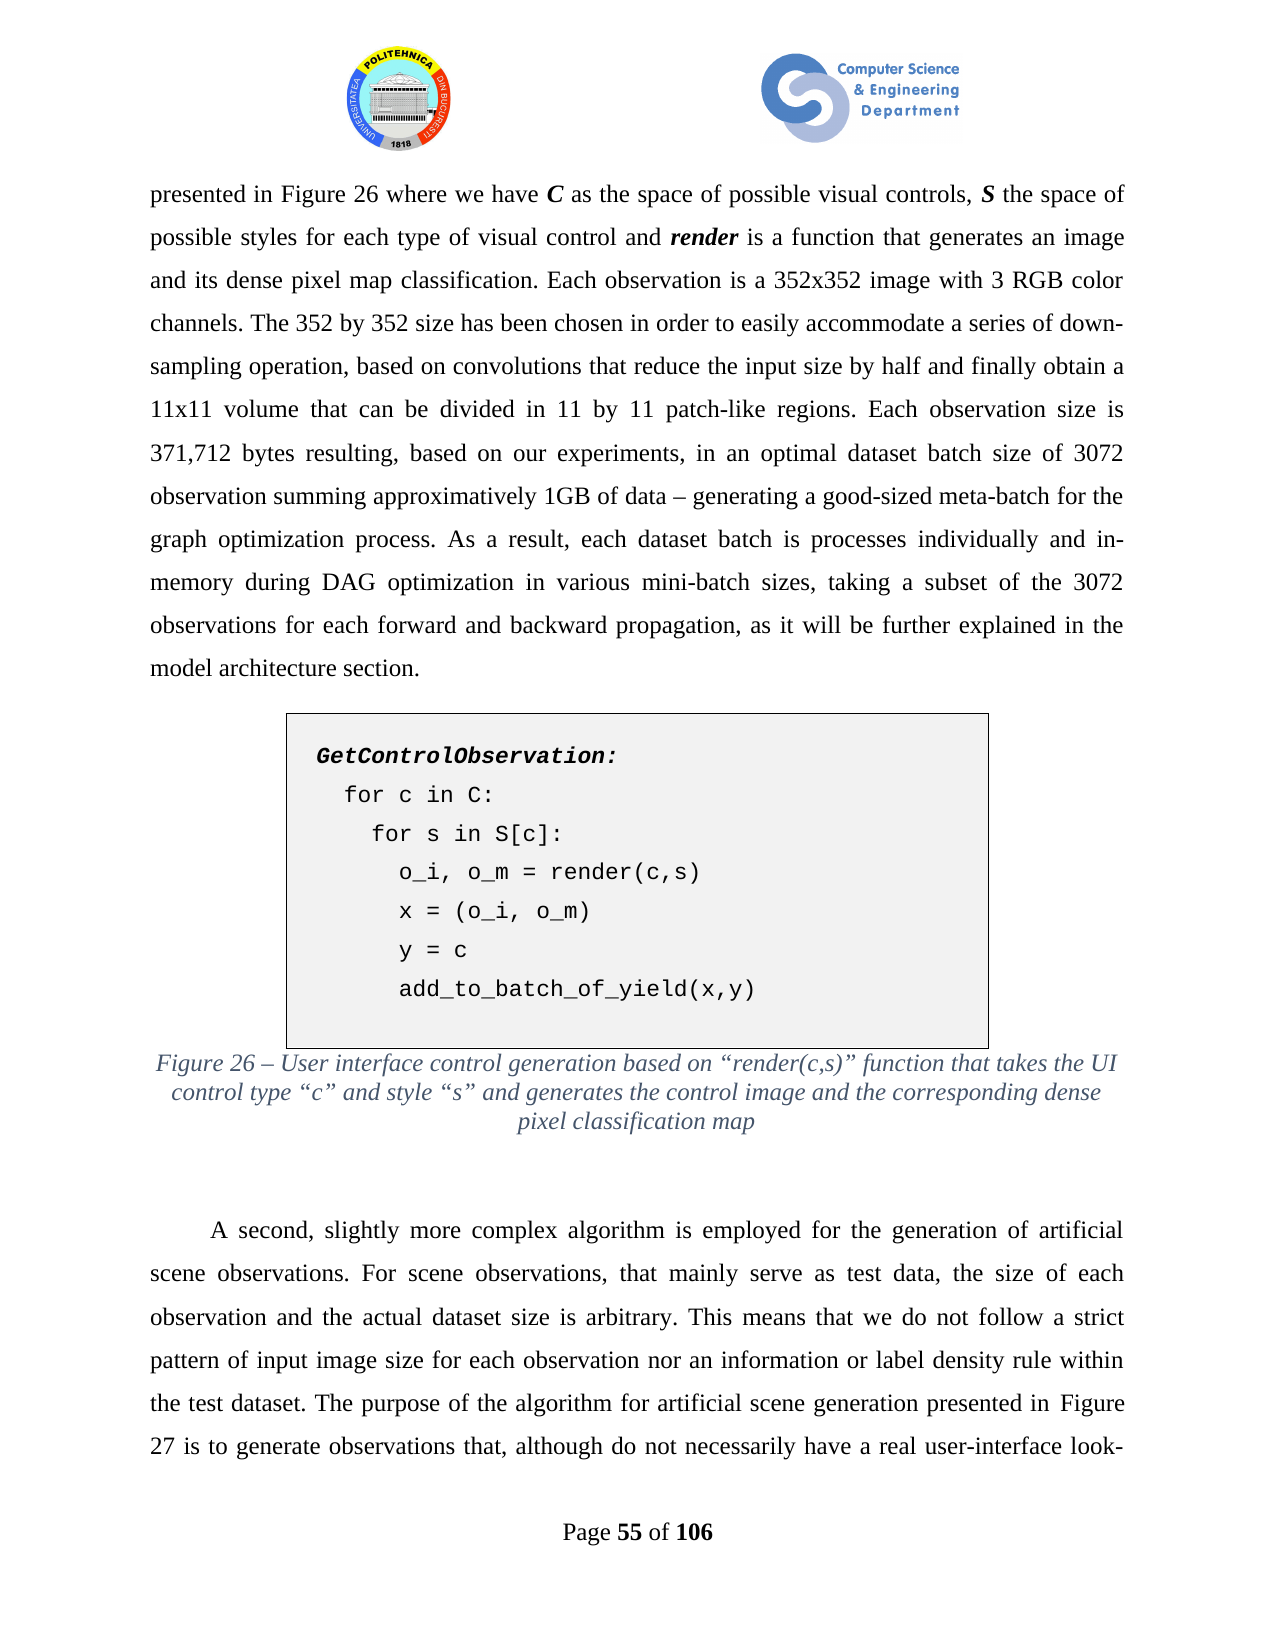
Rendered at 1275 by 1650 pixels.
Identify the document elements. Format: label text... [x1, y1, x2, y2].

picture [346, 46, 451, 151]
picture [760, 53, 963, 144]
table_header GetControlObservation: for c in C: for s in S[c]: o_i, o_m = render(c,s) x = (o_i, o_m) y = c add_to_batch_of_yield(x,y) [287, 714, 988, 1047]
